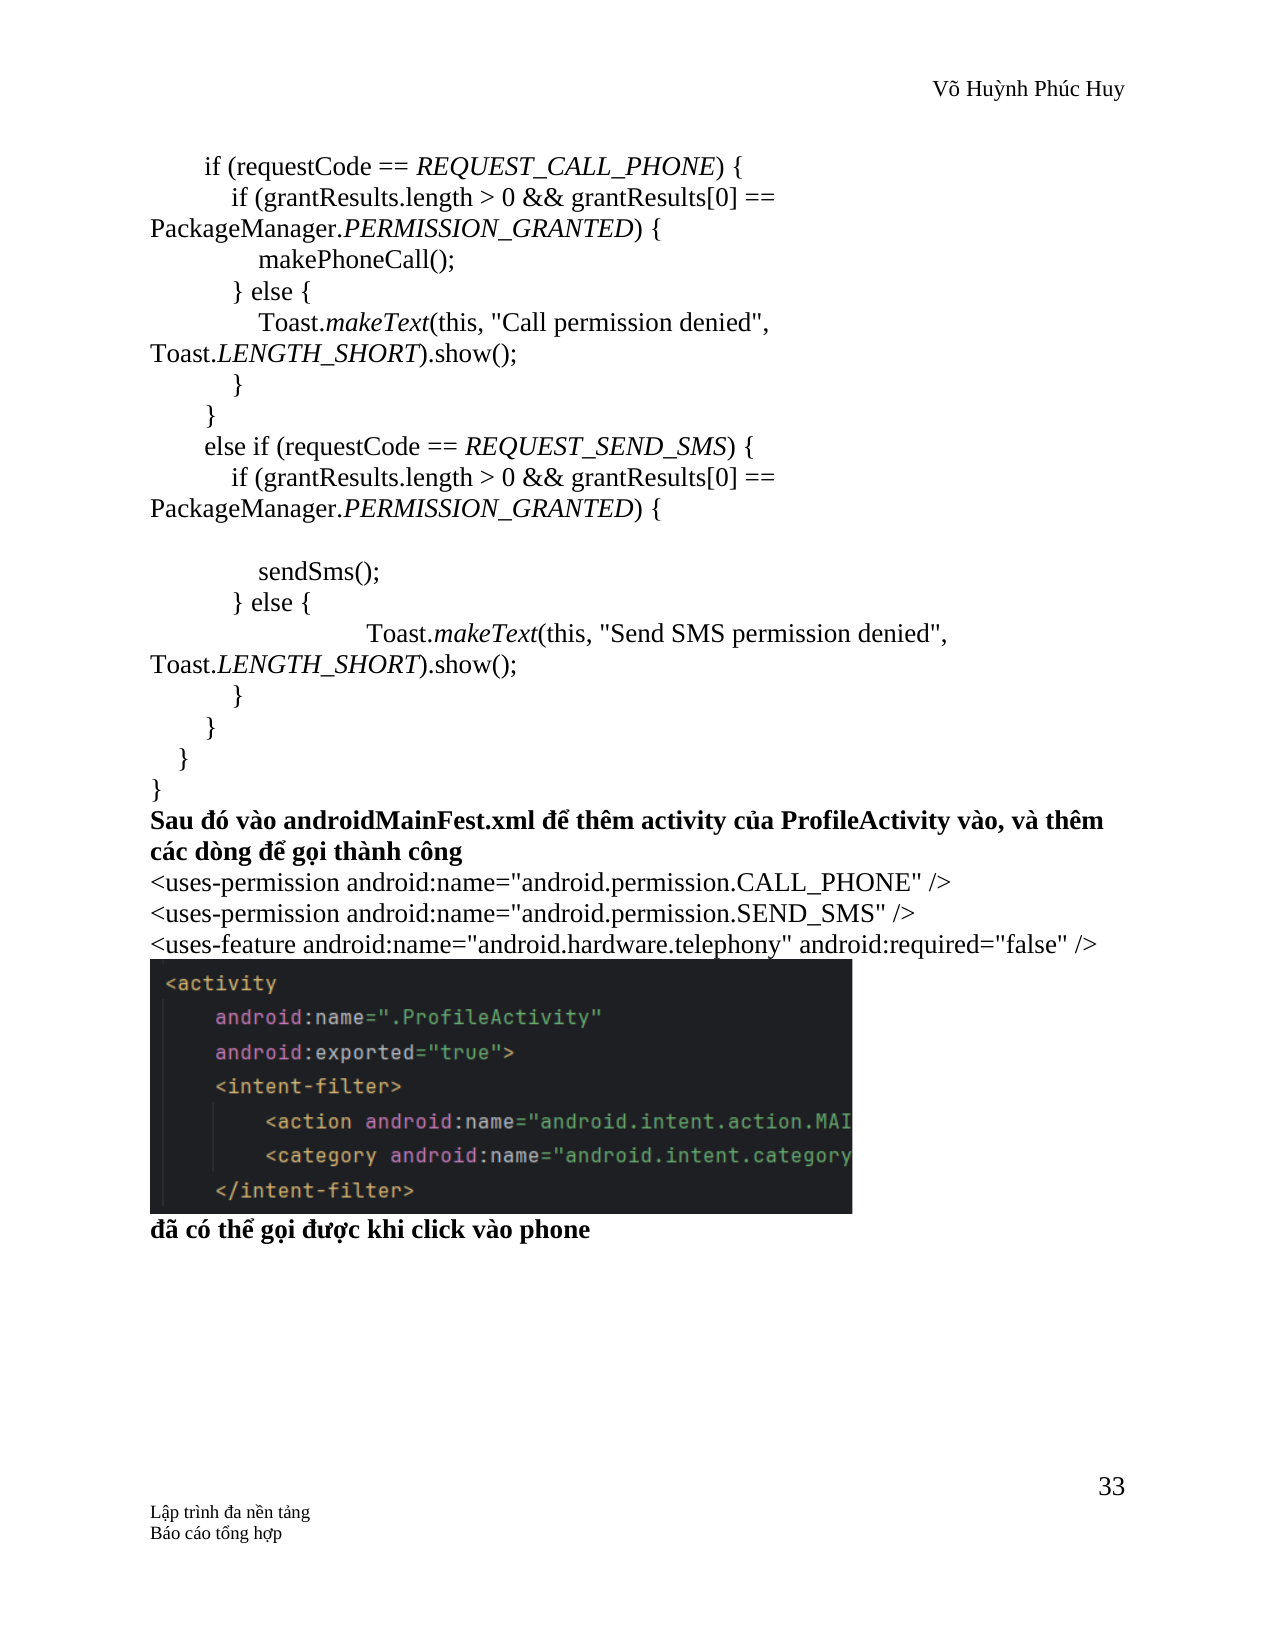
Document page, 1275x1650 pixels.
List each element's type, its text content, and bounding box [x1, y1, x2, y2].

text đã có thể gọi được khi click vào phone [150, 1213, 1125, 1245]
text Sau đó vào androidMainFest.xml để thêm activity của ProfileActivity vào, và thêm các dòng để gọi thành công [150, 804, 1125, 866]
picture [150, 959, 853, 1214]
text <uses-permission android:name="android.permission.CALL_PHONE" /> <uses-permission android:name="android.permission.SEND_SMS" /> <uses-feature android:name="android.hardware.telephony" android:required="false" /> [150, 866, 1125, 960]
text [150, 150, 1125, 804]
